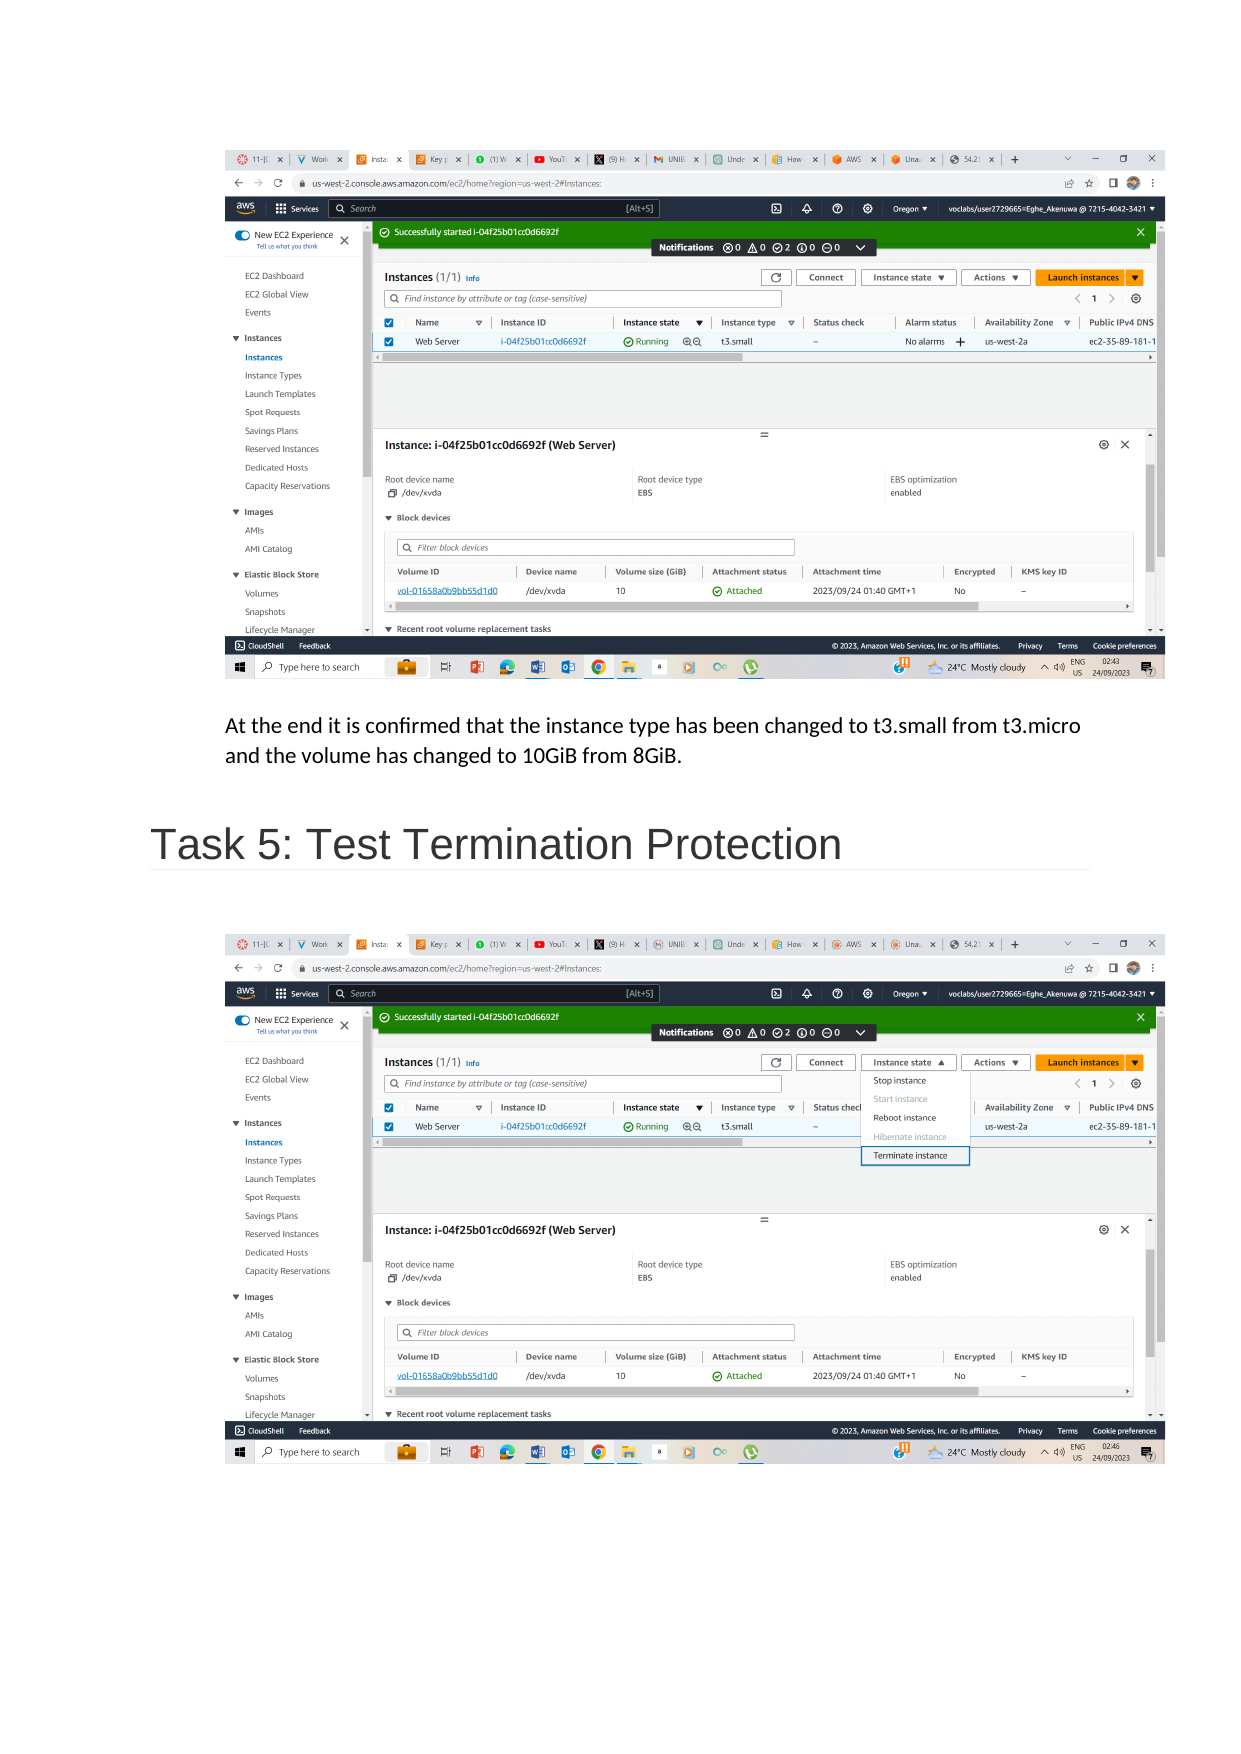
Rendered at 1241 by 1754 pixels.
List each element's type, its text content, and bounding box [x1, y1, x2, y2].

list At the end it is confirmed that the instance type has been changed to t3.small from t3.micro and the volume has changed to 10GiB from 8GiB. [225, 711, 1090, 769]
picture [225, 934, 1166, 1464]
subtitle Task 5: Test Termination Protection [150, 818, 1090, 869]
picture [225, 150, 1166, 679]
